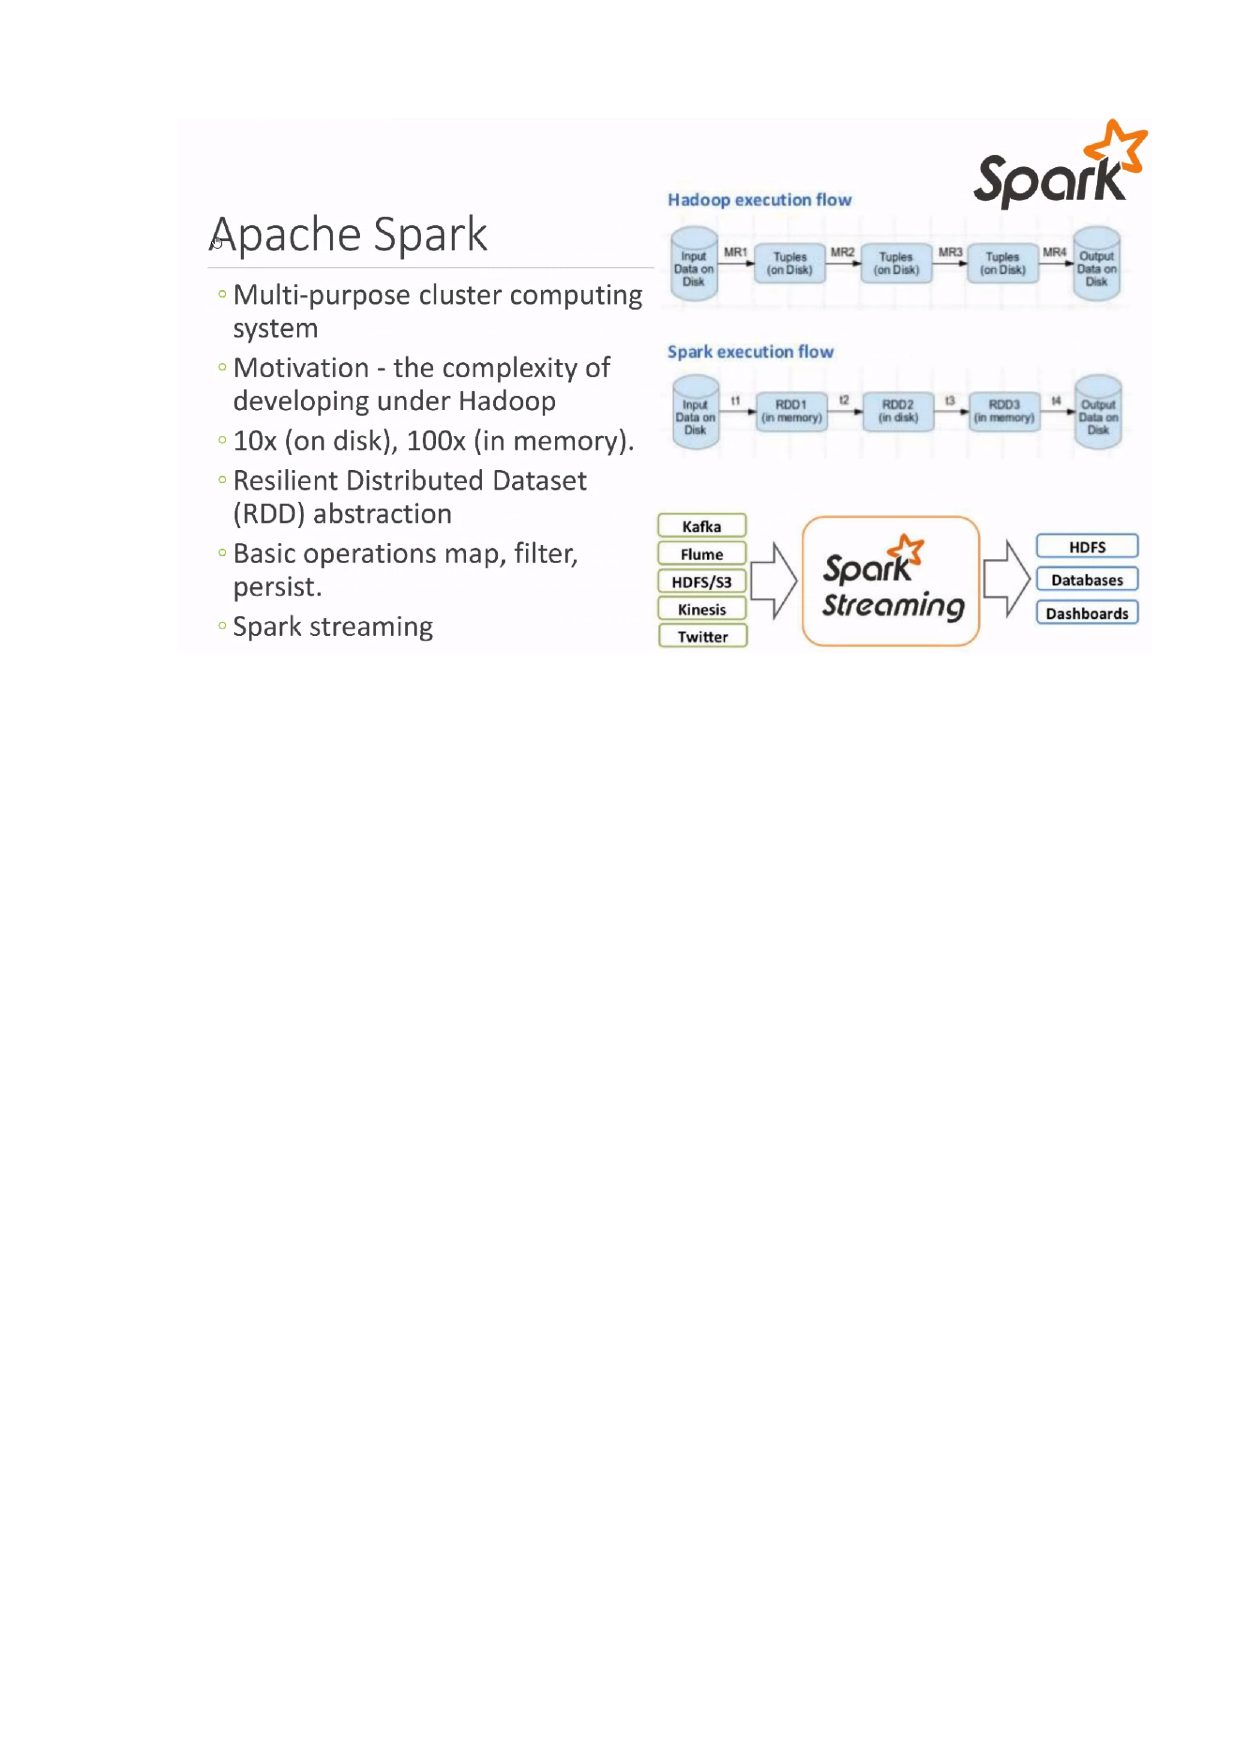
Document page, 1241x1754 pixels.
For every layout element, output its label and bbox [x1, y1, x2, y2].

picture [177, 118, 1152, 653]
